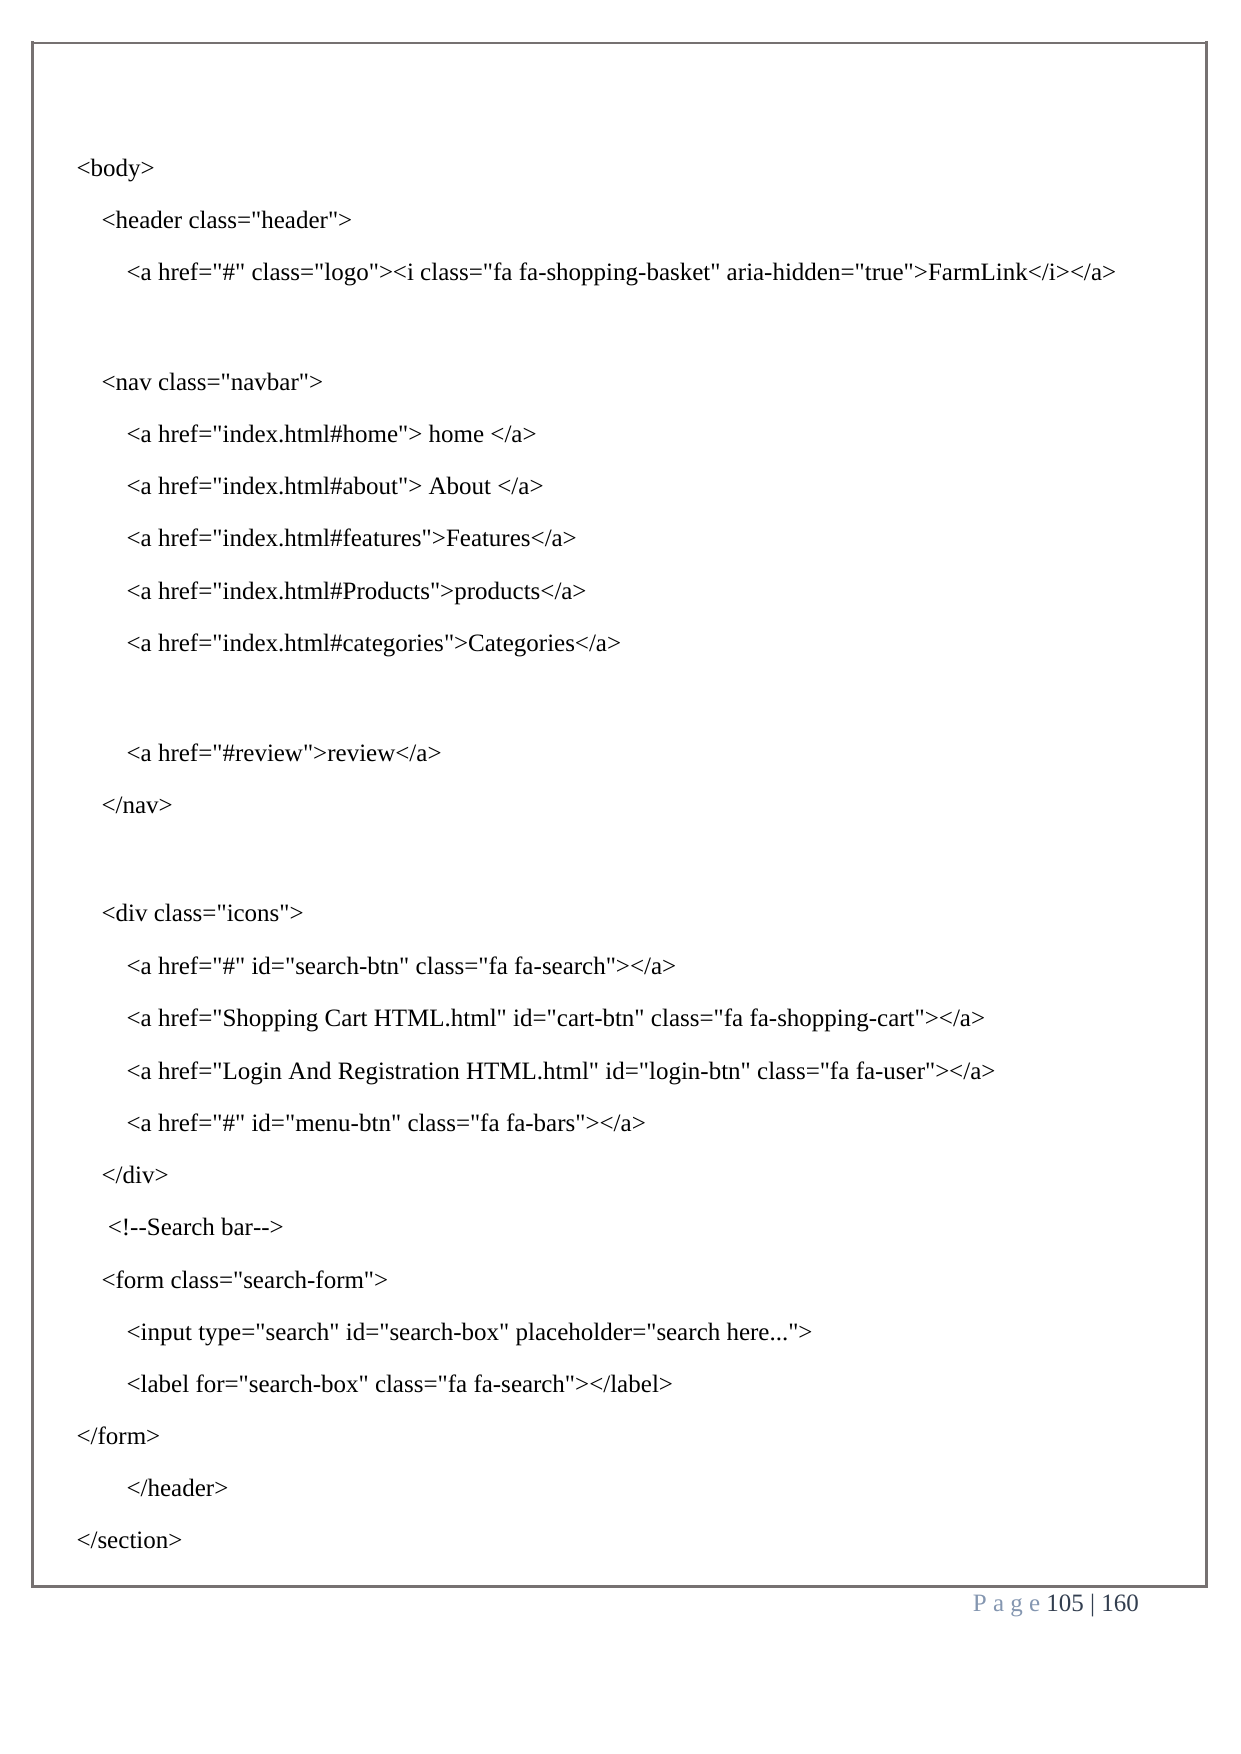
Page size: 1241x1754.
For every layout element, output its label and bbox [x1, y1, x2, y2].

table_header [34, 44, 1205, 1585]
